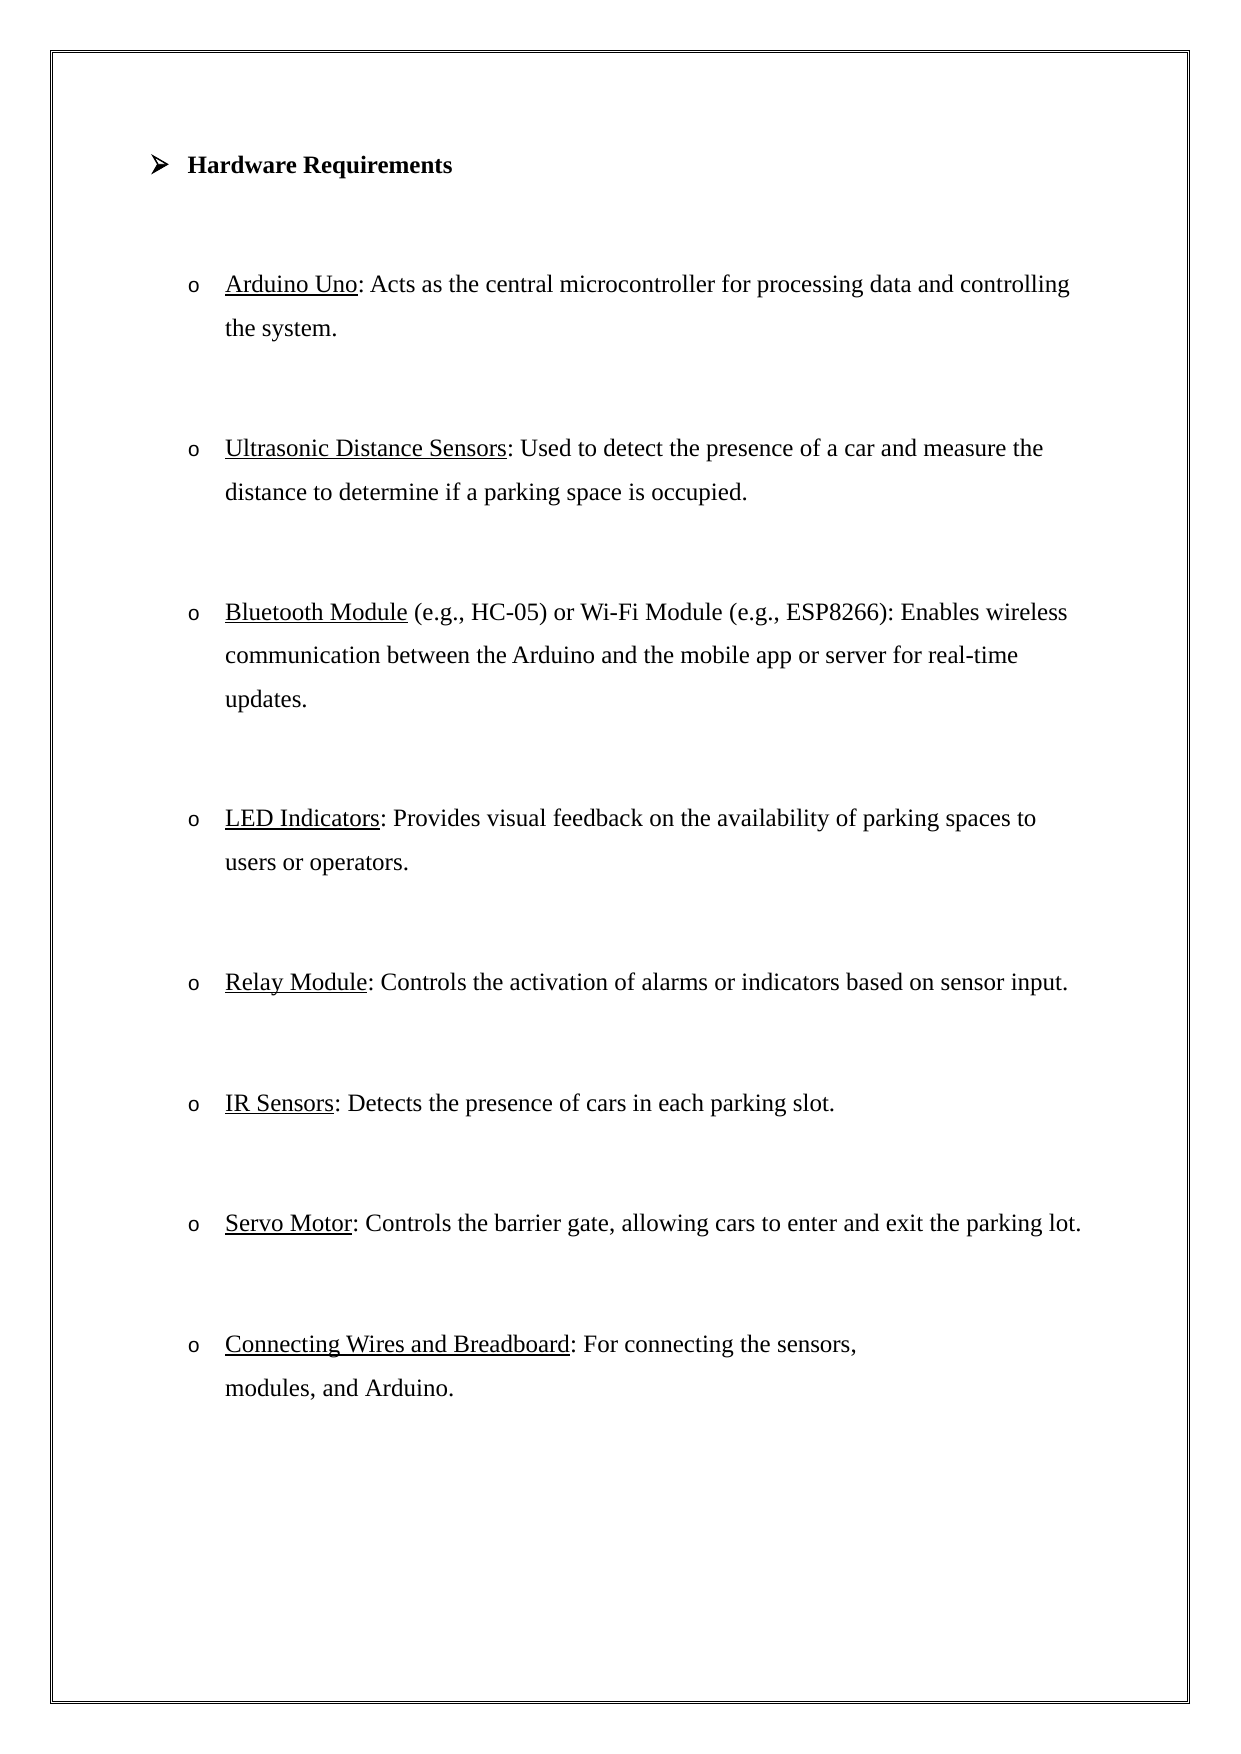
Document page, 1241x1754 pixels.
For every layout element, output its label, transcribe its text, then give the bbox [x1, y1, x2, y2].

list LED Indicators: Provides visual feedback on the availability of parking spaces to users or operators. [187, 803, 1090, 876]
list Bluetooth Module (e.g., HC-05) or Wi-Fi Module (e.g., ESP8266): Enables wireless communication between the Arduino and the mobile app or server for real-time updates. [187, 597, 1090, 712]
list Connecting Wires and Breadboard: For connecting the sensors, modules, and Arduino. [187, 1329, 1090, 1402]
list Arduino Uno: Acts as the central microcontroller for processing data and controlling the system. [187, 269, 1090, 342]
list IR Sensors: Detects the presence of cars in each parking slot. [187, 1088, 1090, 1117]
list Hardware Requirements [150, 150, 1090, 179]
list Relay Module: Controls the activation of alarms or indicators based on sensor input. [187, 967, 1090, 996]
list Ultrasonic Distance Sensors: Used to detect the presence of a car and measure the distance to determine if a parking space is occupied. [187, 433, 1090, 506]
list Servo Motor: Controls the barrier gate, allowing cars to enter and exit the parking lot. [187, 1208, 1090, 1238]
